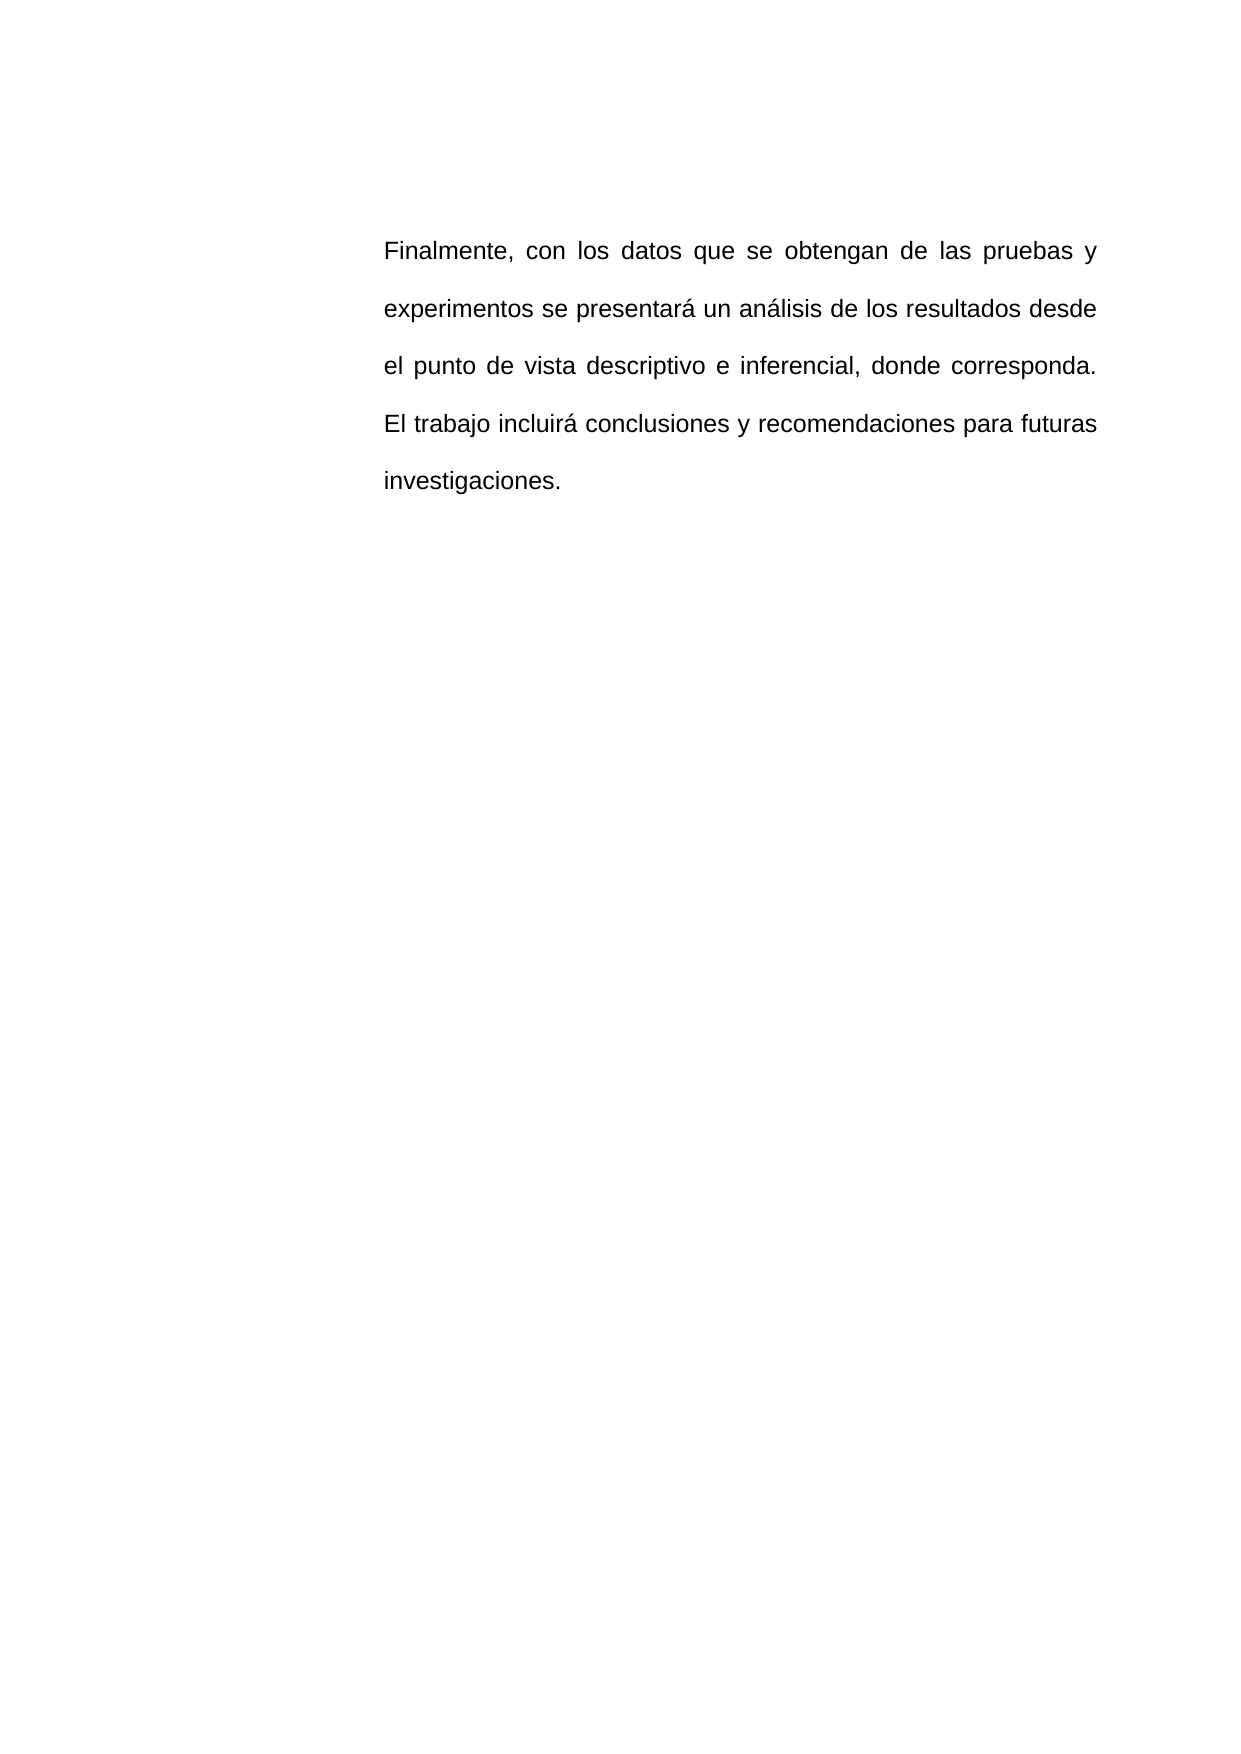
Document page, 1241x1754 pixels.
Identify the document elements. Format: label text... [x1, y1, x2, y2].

list Finalmente, con los datos que se obtengan de las pruebas y experimentos se presentará un análisis de los resultados desde el punto de vista descriptivo e inferencial, donde corresponda. El trabajo incluirá conclusiones y recomendaciones para futuras investigaciones. [384, 236, 1098, 495]
